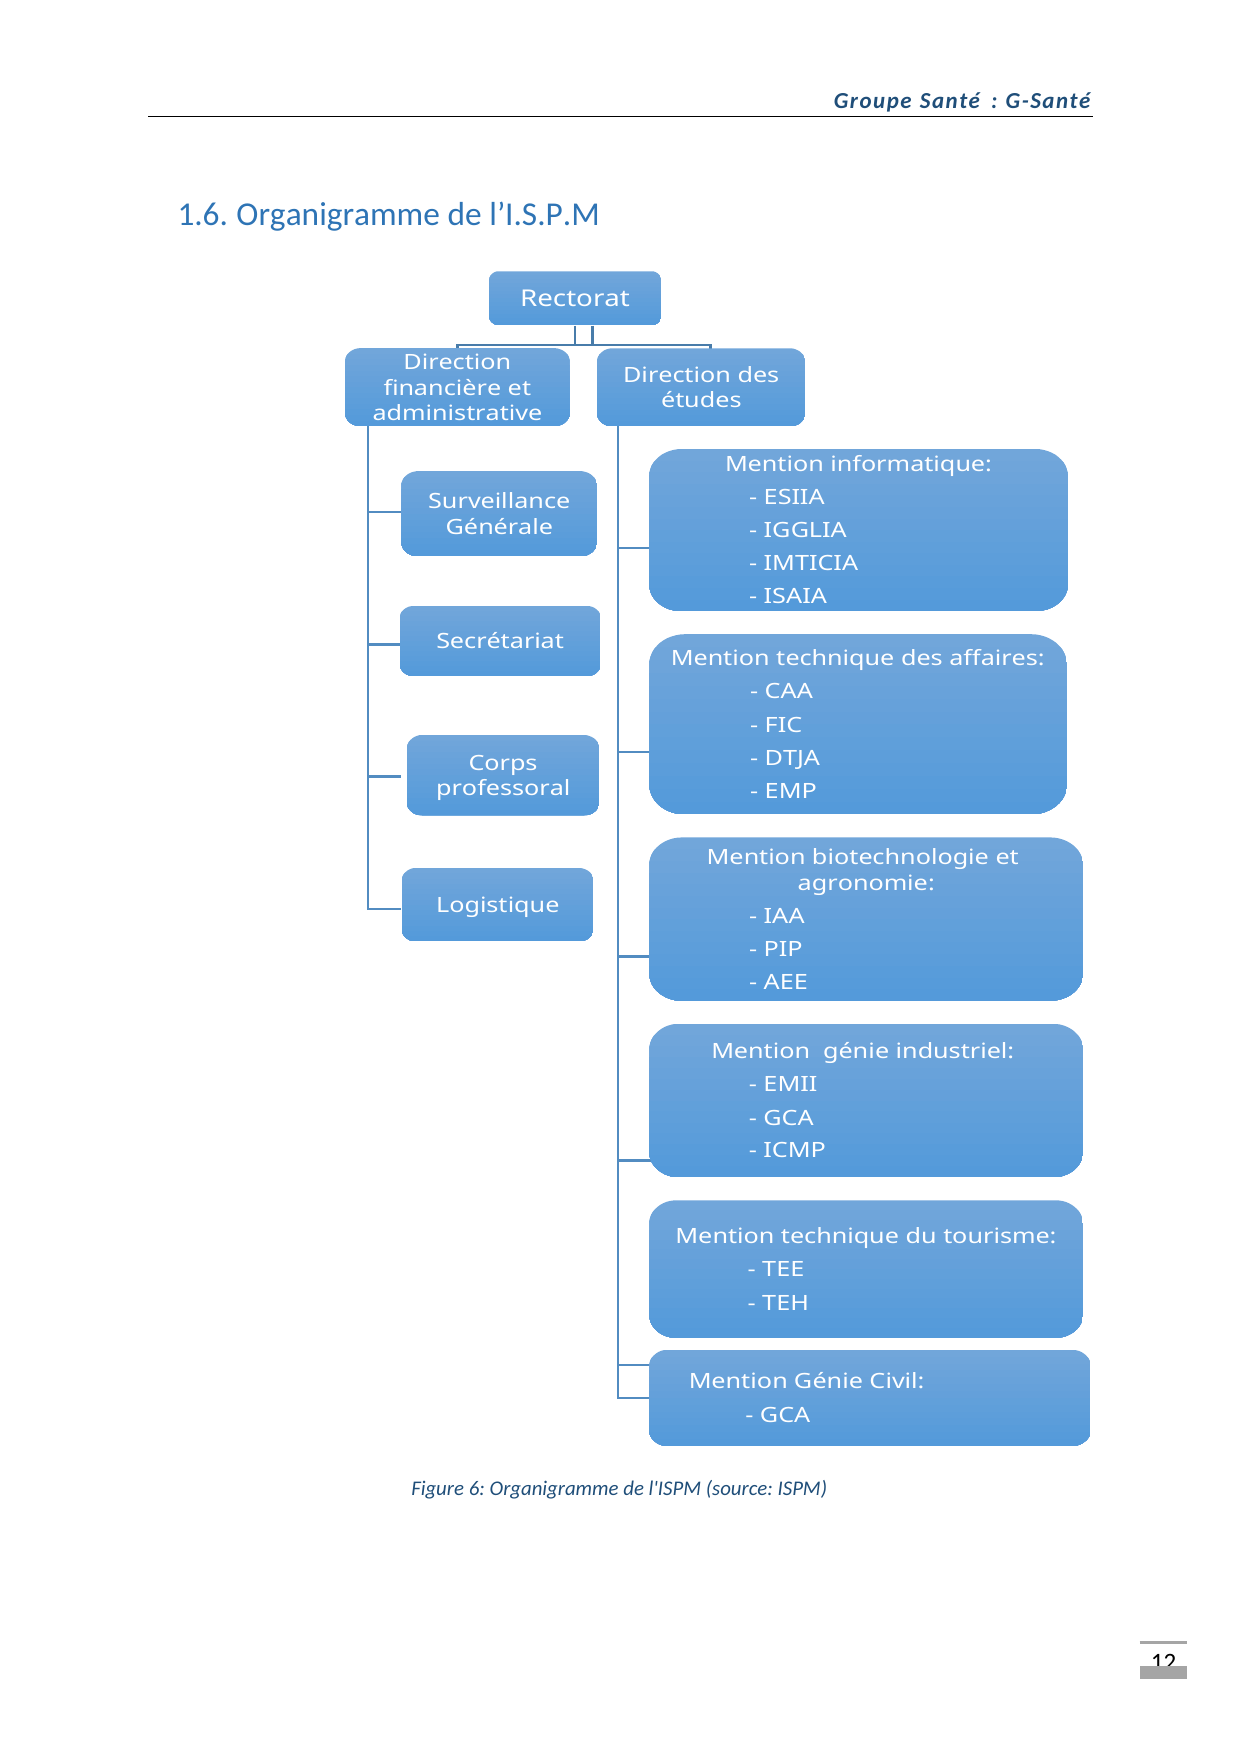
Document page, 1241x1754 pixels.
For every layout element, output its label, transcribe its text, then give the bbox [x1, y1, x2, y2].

text Figure : Organigramme de l'ISPM (source: ISPM) [148, 1475, 1093, 1501]
subtitle Organigramme de l’I.S.P.M [177, 193, 1093, 234]
